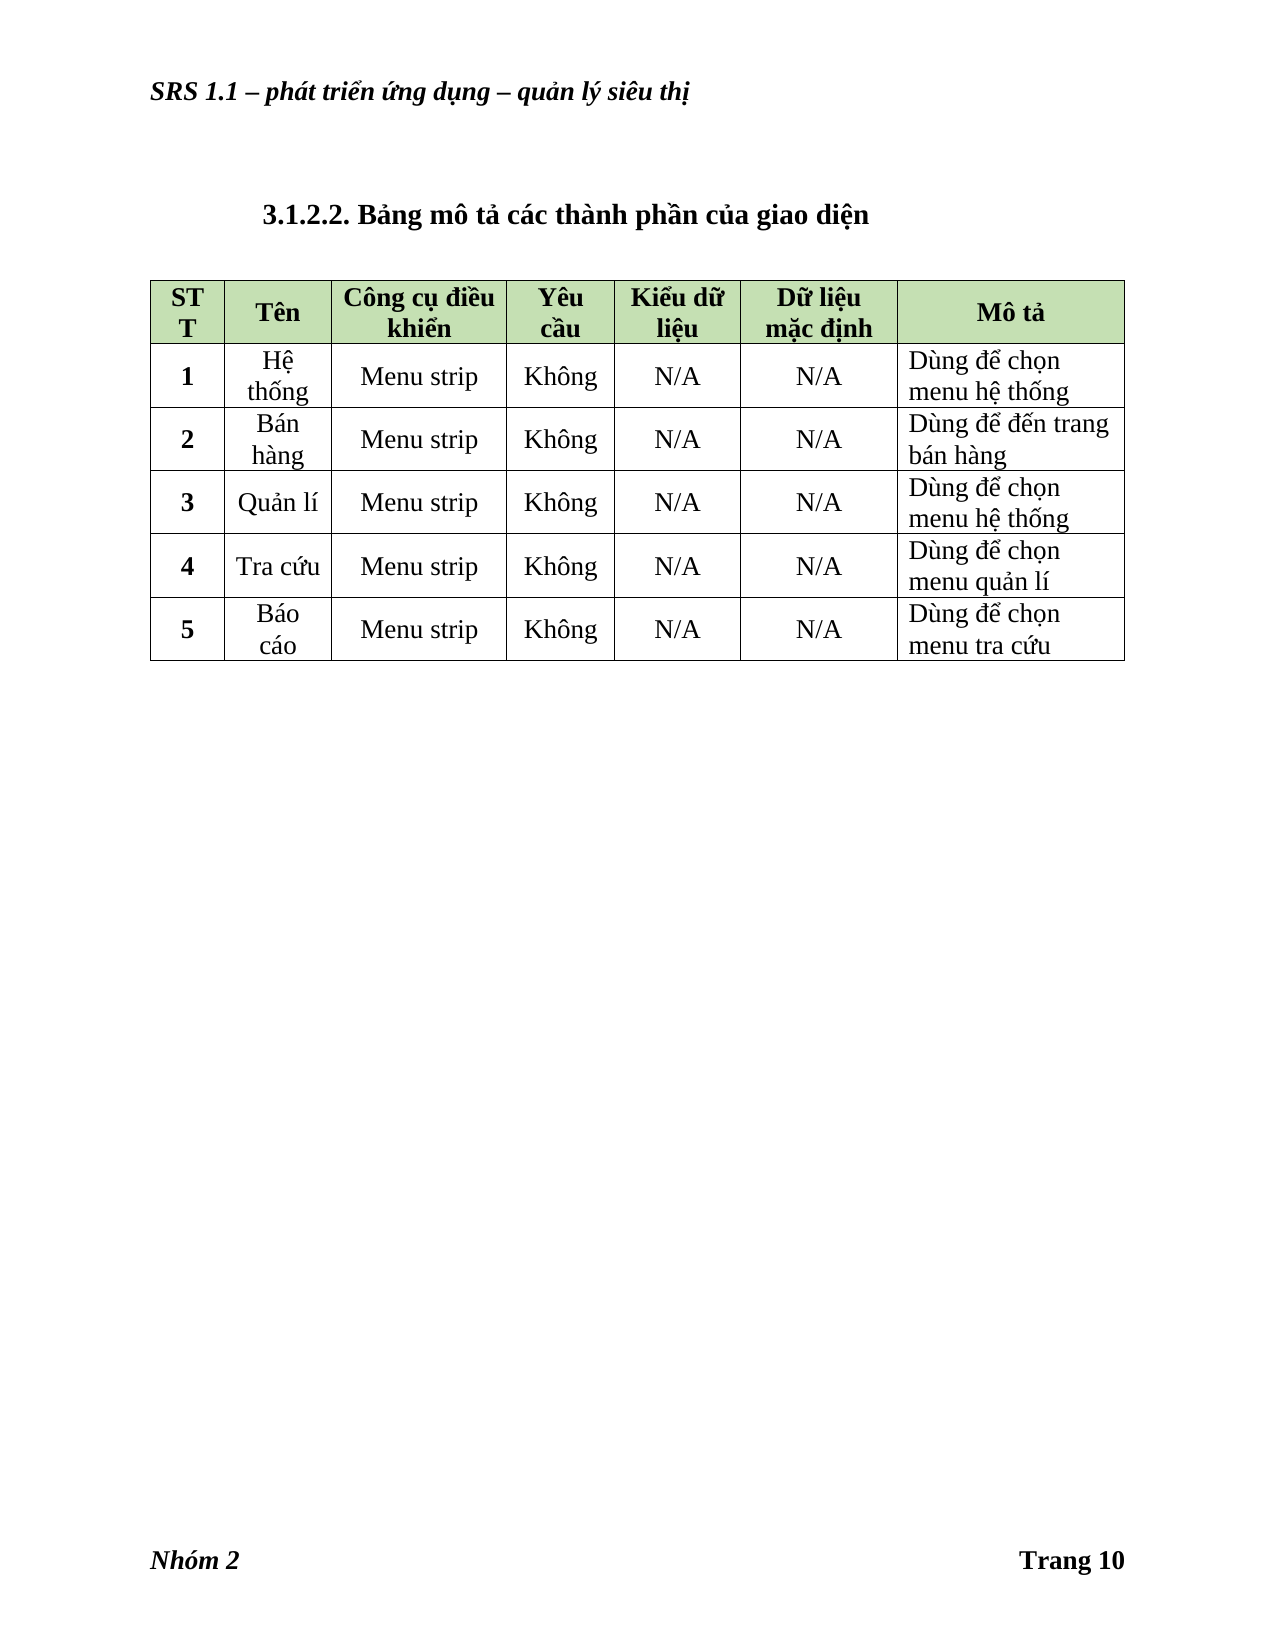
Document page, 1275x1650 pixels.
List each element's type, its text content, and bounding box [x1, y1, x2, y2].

table_cell 1 [151, 344, 224, 407]
table_header Kiểu dữ liệu [615, 281, 740, 343]
table_cell N/A [741, 408, 897, 470]
table_cell Báo cáo [225, 598, 331, 660]
subtitle Bảng mô tả các thành phần của giao diện [262, 197, 1125, 230]
table_cell Menu strip [332, 344, 506, 407]
table_header Yêu cầu [507, 281, 614, 343]
table_cell N/A [741, 598, 897, 660]
table_cell N/A [615, 344, 740, 407]
table_cell N/A [741, 471, 897, 533]
table_cell Hệ thống [225, 344, 331, 407]
table_cell Menu strip [332, 408, 506, 470]
table_header STT [151, 281, 224, 343]
table_cell N/A [741, 534, 897, 597]
table_cell Quản lí [225, 471, 331, 533]
table_cell Không [507, 408, 614, 470]
table_cell Tra cứu [225, 534, 331, 597]
table_header Tên [225, 281, 331, 343]
table_cell Không [507, 534, 614, 597]
table_cell Menu strip [332, 534, 506, 597]
table_cell Bán hàng [225, 408, 331, 470]
table_cell Dùng để chọn menu quản lí [898, 534, 1124, 597]
table_cell 2 [151, 408, 224, 470]
table_cell Menu strip [332, 598, 506, 660]
table_cell N/A [615, 471, 740, 533]
table_cell 4 [151, 534, 224, 597]
table_cell 5 [151, 598, 224, 660]
table_cell N/A [615, 408, 740, 470]
table_cell Dùng để chọn menu hệ thống [898, 471, 1124, 533]
table_cell N/A [615, 534, 740, 597]
table_cell N/A [741, 344, 897, 407]
table_cell Dùng để chọn menu hệ thống [898, 344, 1124, 407]
table_cell 3 [151, 471, 224, 533]
table_header Mô tả [898, 281, 1124, 343]
table_cell Dùng để đến trang bán hàng [898, 408, 1124, 470]
table_cell Không [507, 598, 614, 660]
table_header Công cụ điều khiển [332, 281, 506, 343]
table_cell Menu strip [332, 471, 506, 533]
table_header Dữ liệu mặc định [741, 281, 897, 343]
table_cell Dùng để chọn menu tra cứu [898, 598, 1124, 660]
table_cell Không [507, 471, 614, 533]
table_cell N/A [615, 598, 740, 660]
table_cell Không [507, 344, 614, 407]
